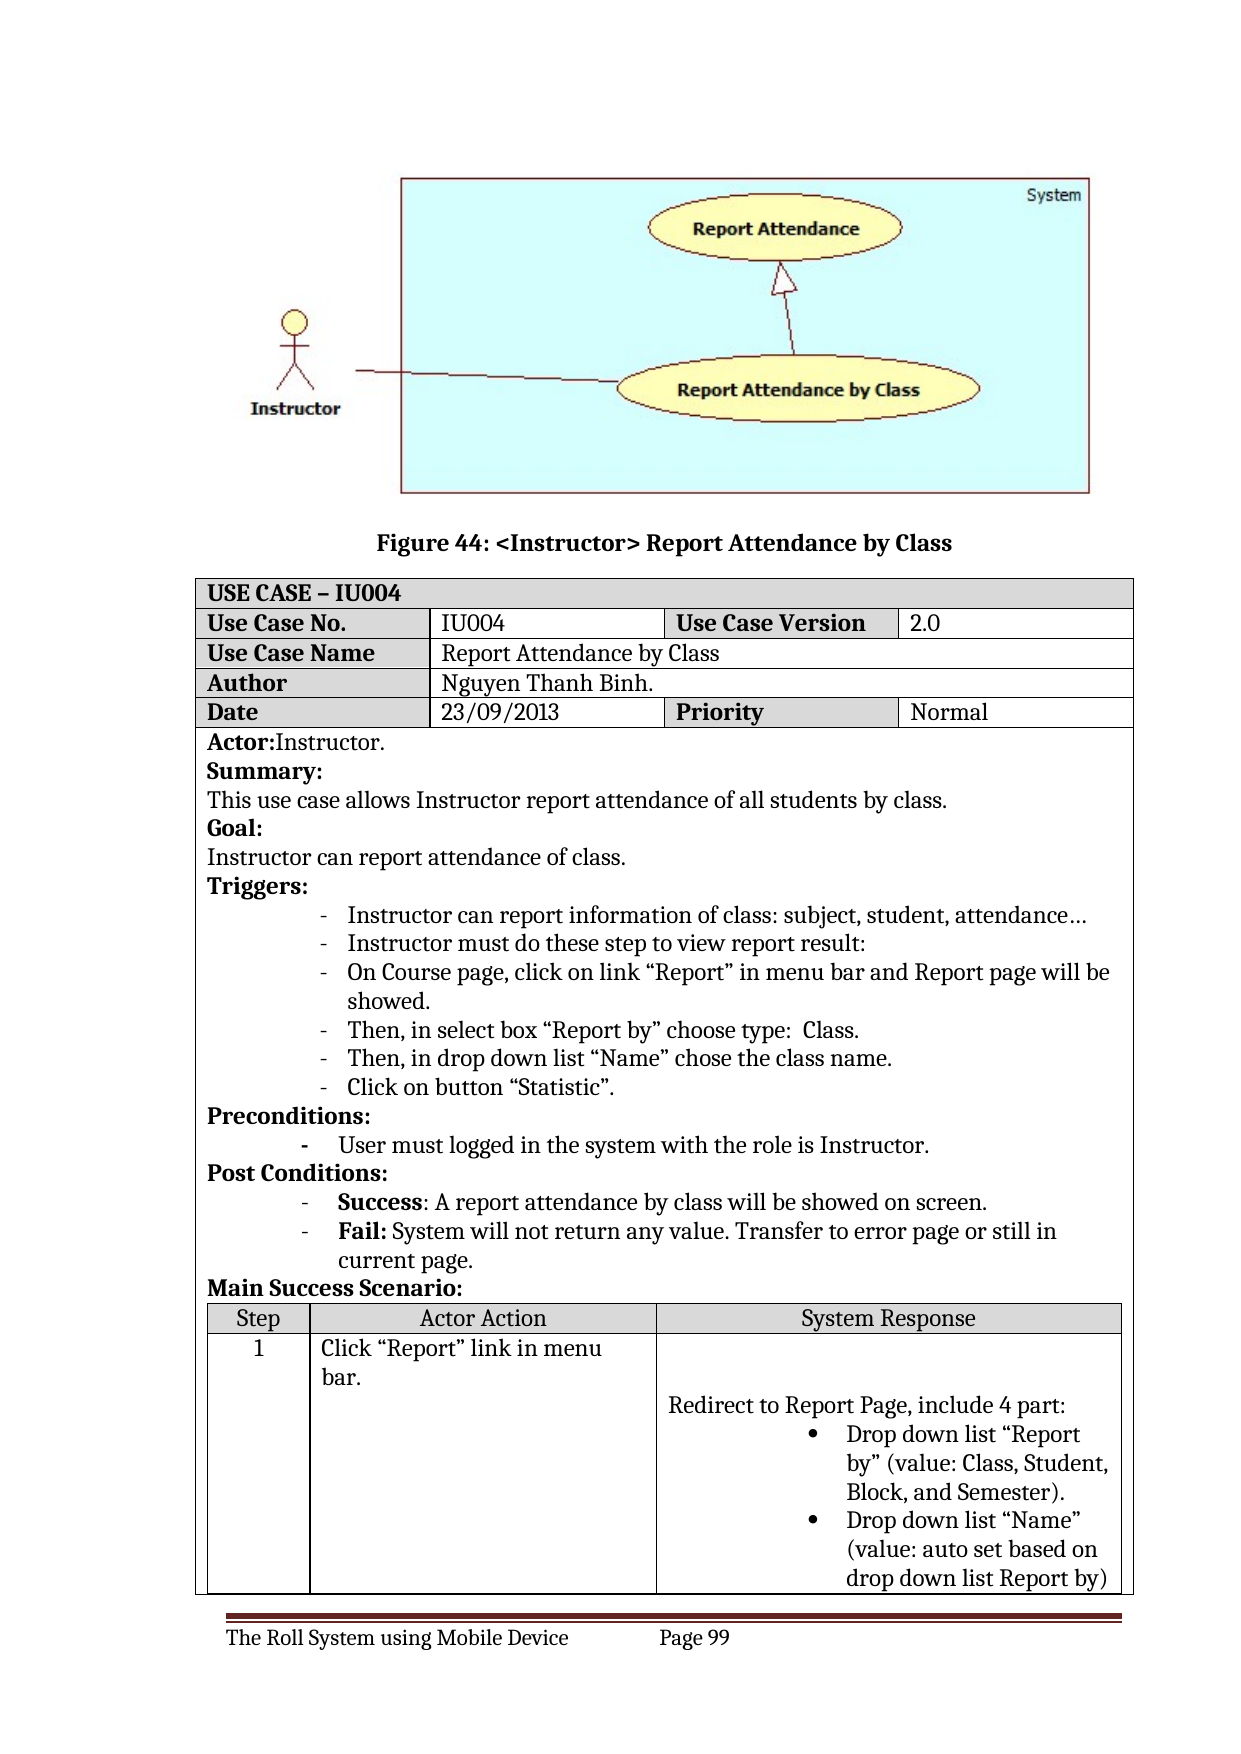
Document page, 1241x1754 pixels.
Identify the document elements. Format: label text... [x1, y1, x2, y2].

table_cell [196, 728, 1133, 1594]
table_cell Report Attendance by Class [431, 639, 1133, 667]
table_cell Use Case Version [665, 609, 898, 638]
text Figure 44: <Instructor> Report Attendance by Class [207, 528, 1122, 557]
table_cell Date [196, 698, 429, 727]
table_cell Normal [899, 698, 1133, 727]
table_header USE CASE – IU004 [196, 579, 1133, 608]
table_cell Author [196, 669, 429, 697]
table_cell 23/09/2013 [431, 698, 664, 727]
table_cell Priority [665, 698, 898, 727]
picture [206, 147, 1121, 525]
table_cell Use Case No. [196, 609, 429, 638]
table_cell Use Case Name [196, 639, 429, 667]
table_cell IU004 [431, 609, 664, 638]
table_cell Nguyen Thanh Binh. [431, 669, 1133, 697]
table_cell 2.0 [899, 609, 1133, 638]
